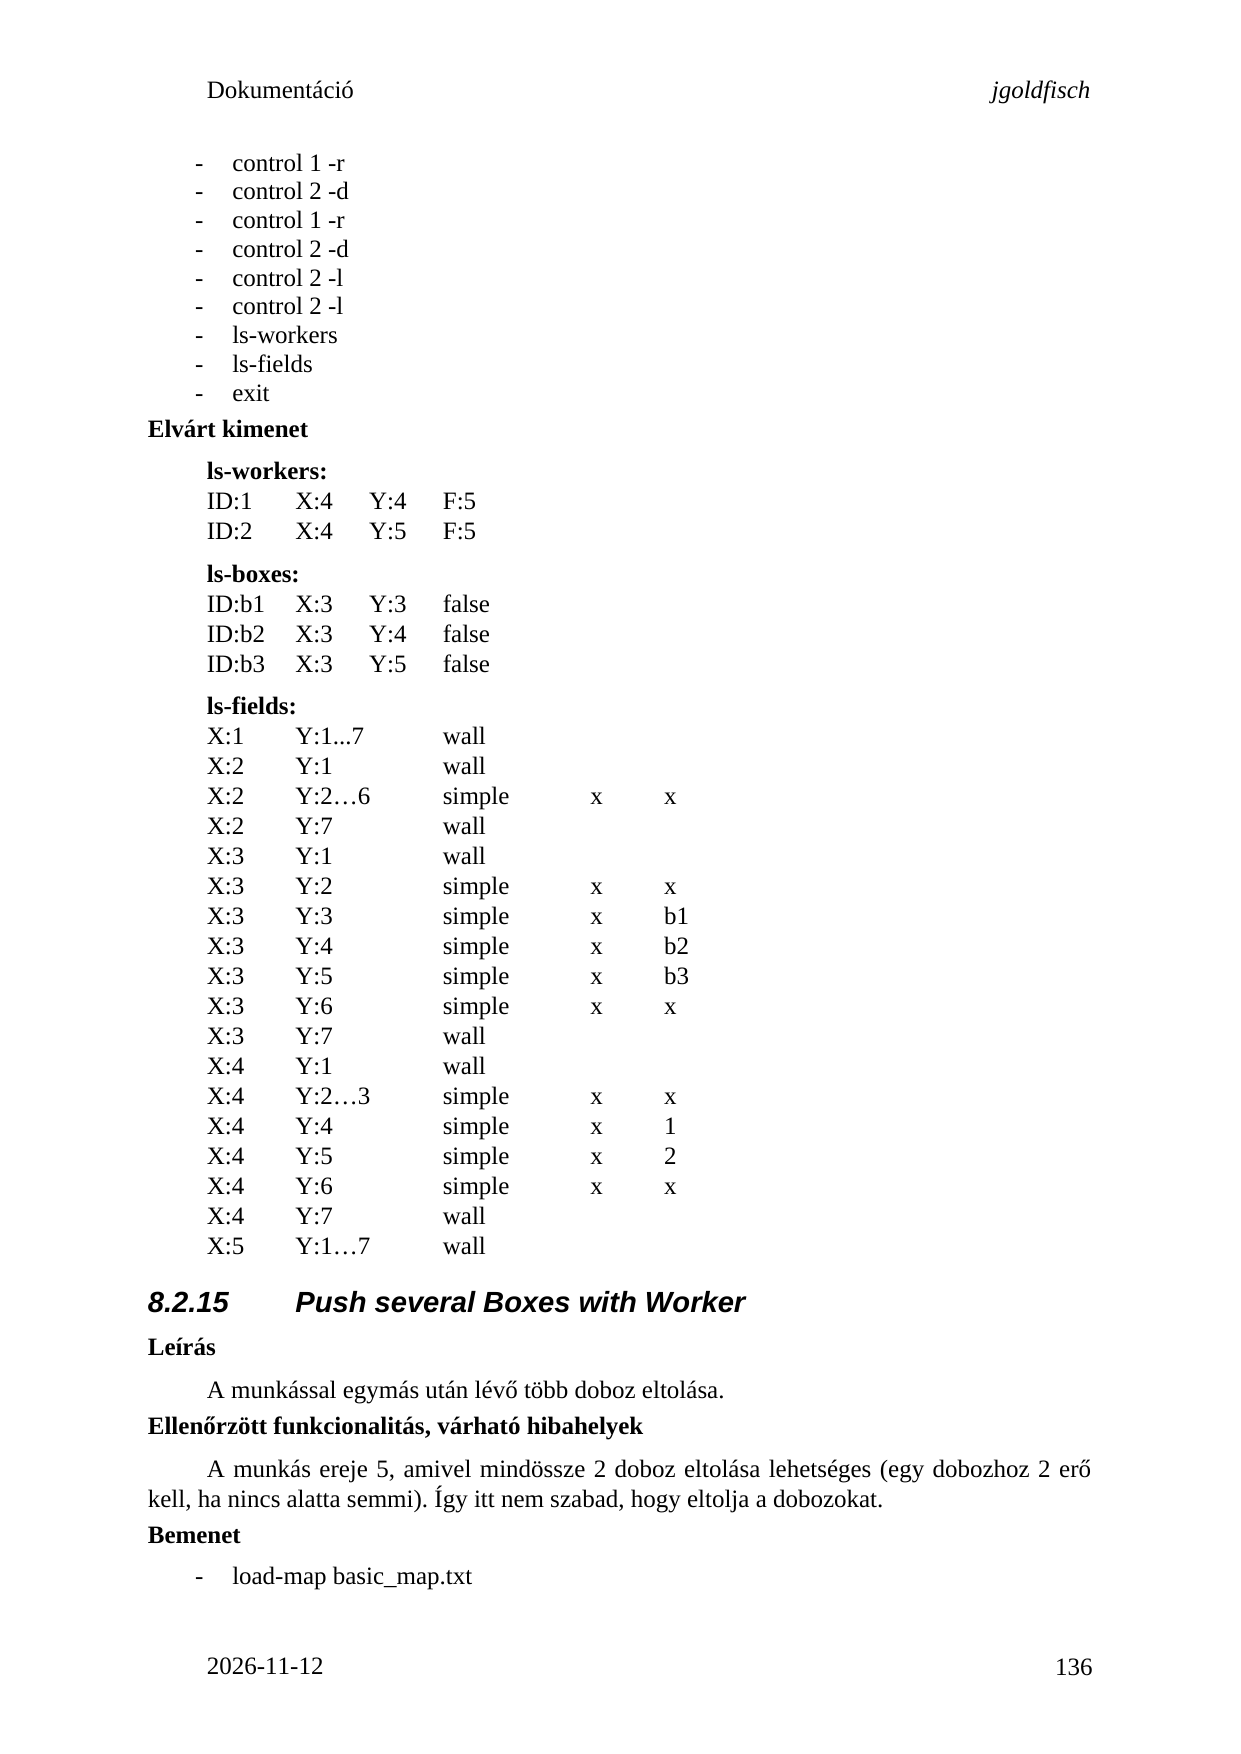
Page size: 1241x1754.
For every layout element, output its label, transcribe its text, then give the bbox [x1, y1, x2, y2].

text control 2 -l [195, 291, 1093, 320]
text X:3 Y:1 wall [148, 840, 1093, 870]
text A munkással egymás után lévő több doboz eltolása. [148, 1374, 1093, 1404]
text X:5 Y:1…7 wall [148, 1230, 1093, 1260]
text control 2 -l [195, 263, 1093, 291]
text ls-boxes: [148, 558, 1093, 588]
text ls-workers: [148, 455, 1093, 485]
text A munkás ereje 5, amivel mindössze 2 doboz eltolása lehetséges (egy dobozhoz 2 erő kell, ha nincs alatta semmi). Így itt nem szabad, hogy eltolja a dobozokat. [148, 1452, 1093, 1512]
text control 1 -r [195, 148, 1093, 176]
text X:4 Y:6 simple x x [148, 1170, 1093, 1200]
text X:3 Y:2 simple x x [148, 870, 1093, 900]
text X:4 Y:4 simple x 1 [148, 1110, 1093, 1140]
text ID:2 X:4 Y:5 F:5 [148, 515, 1093, 545]
text Bemenet [148, 1519, 1093, 1549]
text Ellenőrzött funkcionalitás, várható hibahelyek [148, 1410, 1093, 1440]
text X:1 Y:1...7 wall [148, 720, 1093, 750]
text X:2 Y:1 wall [148, 750, 1093, 780]
text ID:b3 X:3 Y:5 false [148, 648, 1093, 678]
text X:4 Y:1 wall [148, 1050, 1093, 1080]
text ls-workers [195, 320, 1093, 349]
text X:2 Y:2…6 simple x x [148, 780, 1093, 810]
text ID:b2 X:3 Y:4 false [148, 618, 1093, 648]
text X:3 Y:3 simple x b1 [148, 900, 1093, 930]
subtitle Push several Boxes with Worker [148, 1285, 1093, 1319]
text X:4 Y:5 simple x 2 [148, 1140, 1093, 1170]
text X:3 Y:4 simple x b2 [148, 930, 1093, 960]
text X:2 Y:7 wall [148, 810, 1093, 840]
text load-map basic_map.txt [195, 1561, 1093, 1590]
text exit [195, 378, 1093, 406]
text control 2 -d [195, 234, 1093, 263]
text ID:1 X:4 Y:4 F:5 [148, 485, 1093, 515]
text X:3 Y:6 simple x x [148, 990, 1093, 1020]
text X:3 Y:5 simple x b3 [148, 960, 1093, 990]
text X:4 Y:7 wall [148, 1200, 1093, 1230]
text Leírás [148, 1331, 1093, 1361]
text ls-fields: [148, 690, 1093, 720]
text X:3 Y:7 wall [148, 1020, 1093, 1050]
text X:4 Y:2…3 simple x x [148, 1080, 1093, 1110]
text control 1 -r [195, 205, 1093, 234]
text ls-fields [195, 349, 1093, 378]
text control 2 -d [195, 176, 1093, 205]
text Elvárt kimenet [148, 413, 1093, 443]
text ID:b1 X:3 Y:3 false [148, 588, 1093, 618]
